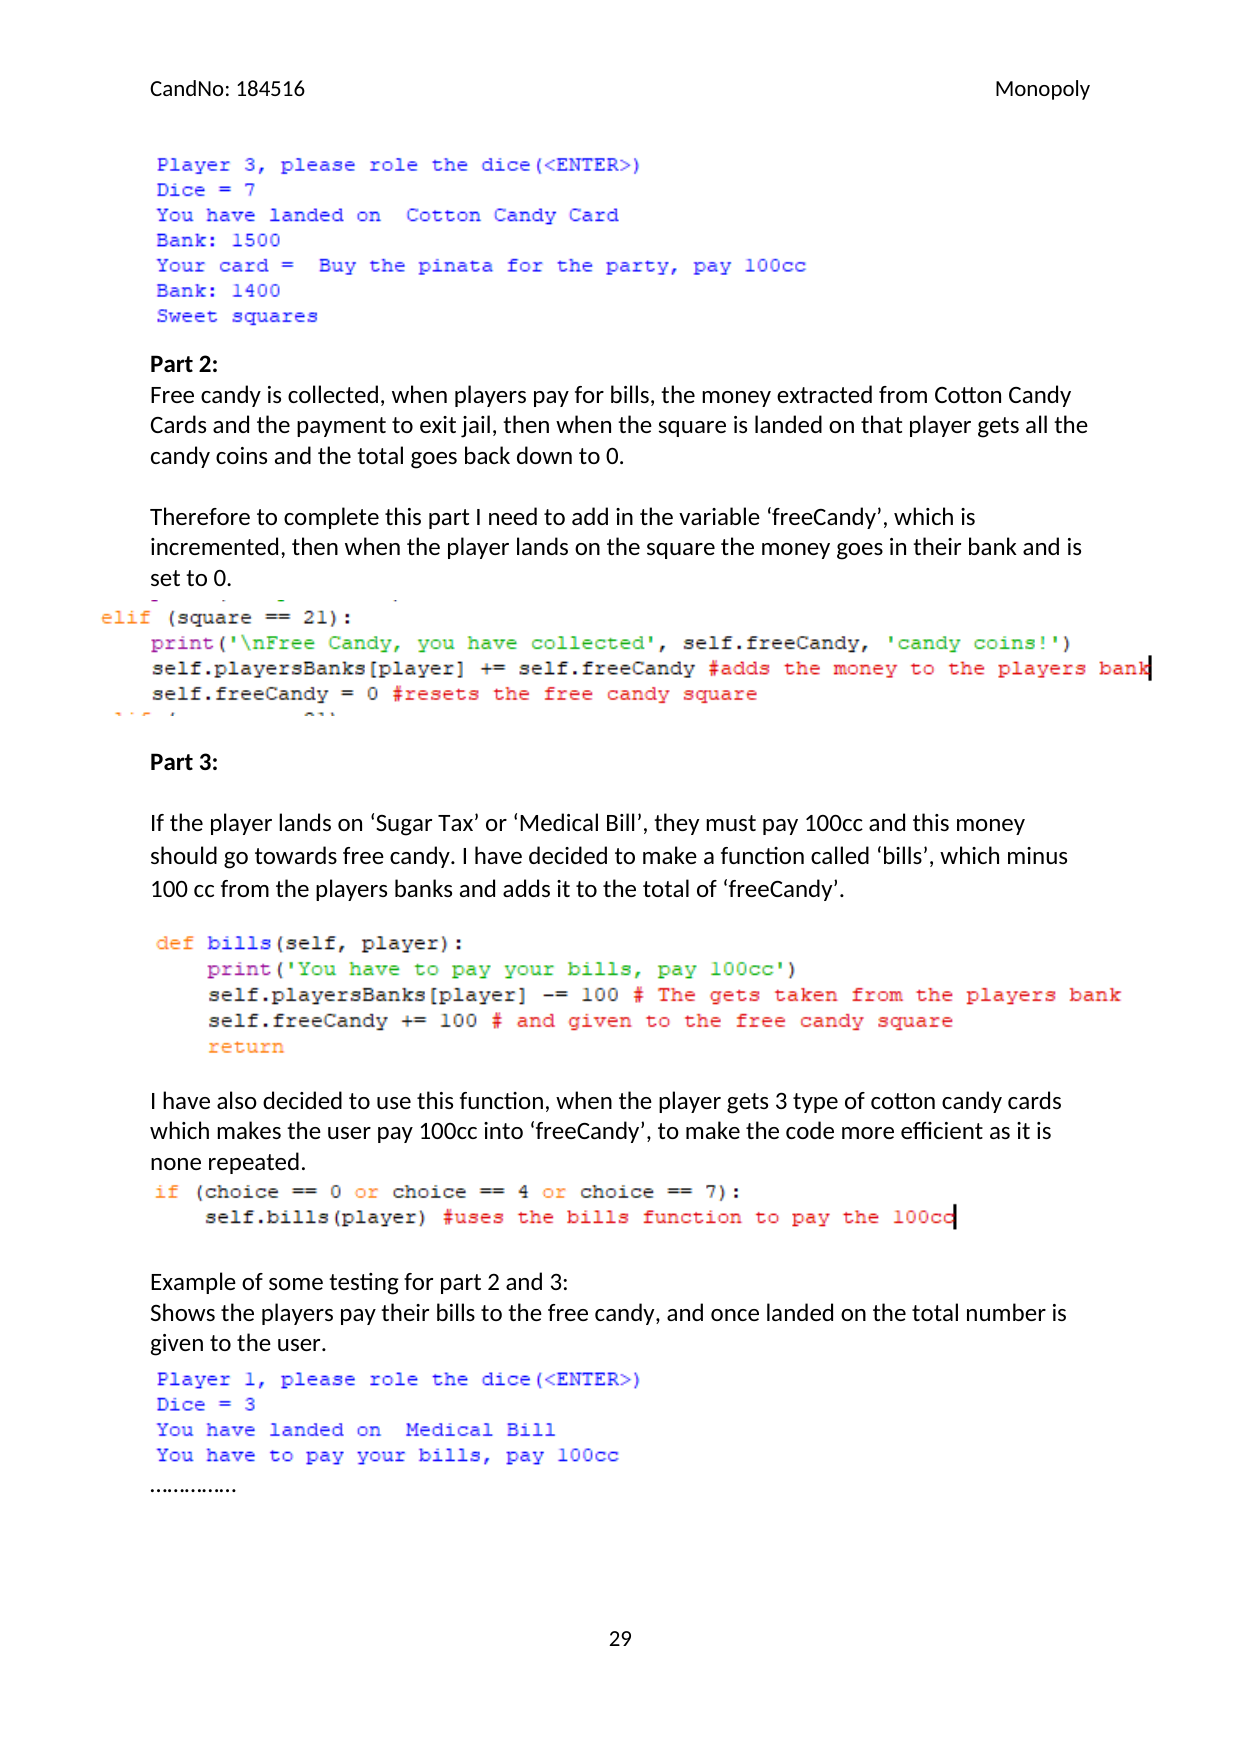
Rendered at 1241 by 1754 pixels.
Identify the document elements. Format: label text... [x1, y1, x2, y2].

text …………… [150, 1468, 1090, 1498]
text If the player lands on ‘Sugar Tax’ or ‘Medical Bill’, they must pay 100cc and this money should go towards free candy. I have decided to make a function called ‘bills’, which minus 100 cc from the players banks and adds it to the total of ‘freeCandy’. [150, 807, 1090, 904]
picture [90, 600, 1163, 716]
text Free candy is collected, when players pay for bills, the money extracted from Cotton Candy Cards and the payment to exit jail, then when the square is landed on that player gets all the candy coins and the total goes back down to 0. [150, 379, 1090, 471]
text Therefore to complete this part I need to add in the variable ‘freeCandy’, which is incremented, then when the player lands on the square the money goes in their bank and is set to 0. [150, 501, 1090, 593]
picture [150, 922, 1143, 1066]
picture [150, 1358, 674, 1468]
text Part 3: [150, 746, 1090, 777]
text Shows the players pay their bills to the free candy, and once landed on the total number is given to the user. [150, 1297, 1090, 1358]
picture [150, 1176, 988, 1236]
text I have also decided to use this function, when the player gets 3 type of cotton candy cards which makes the user pay 100cc into ‘freeCandy’, to make the code more efficient as it is none repeated. [150, 1085, 1090, 1177]
picture [150, 150, 869, 349]
text Example of some testing for part 2 and 3: [150, 1266, 1090, 1297]
text Part 2: [150, 348, 1090, 379]
